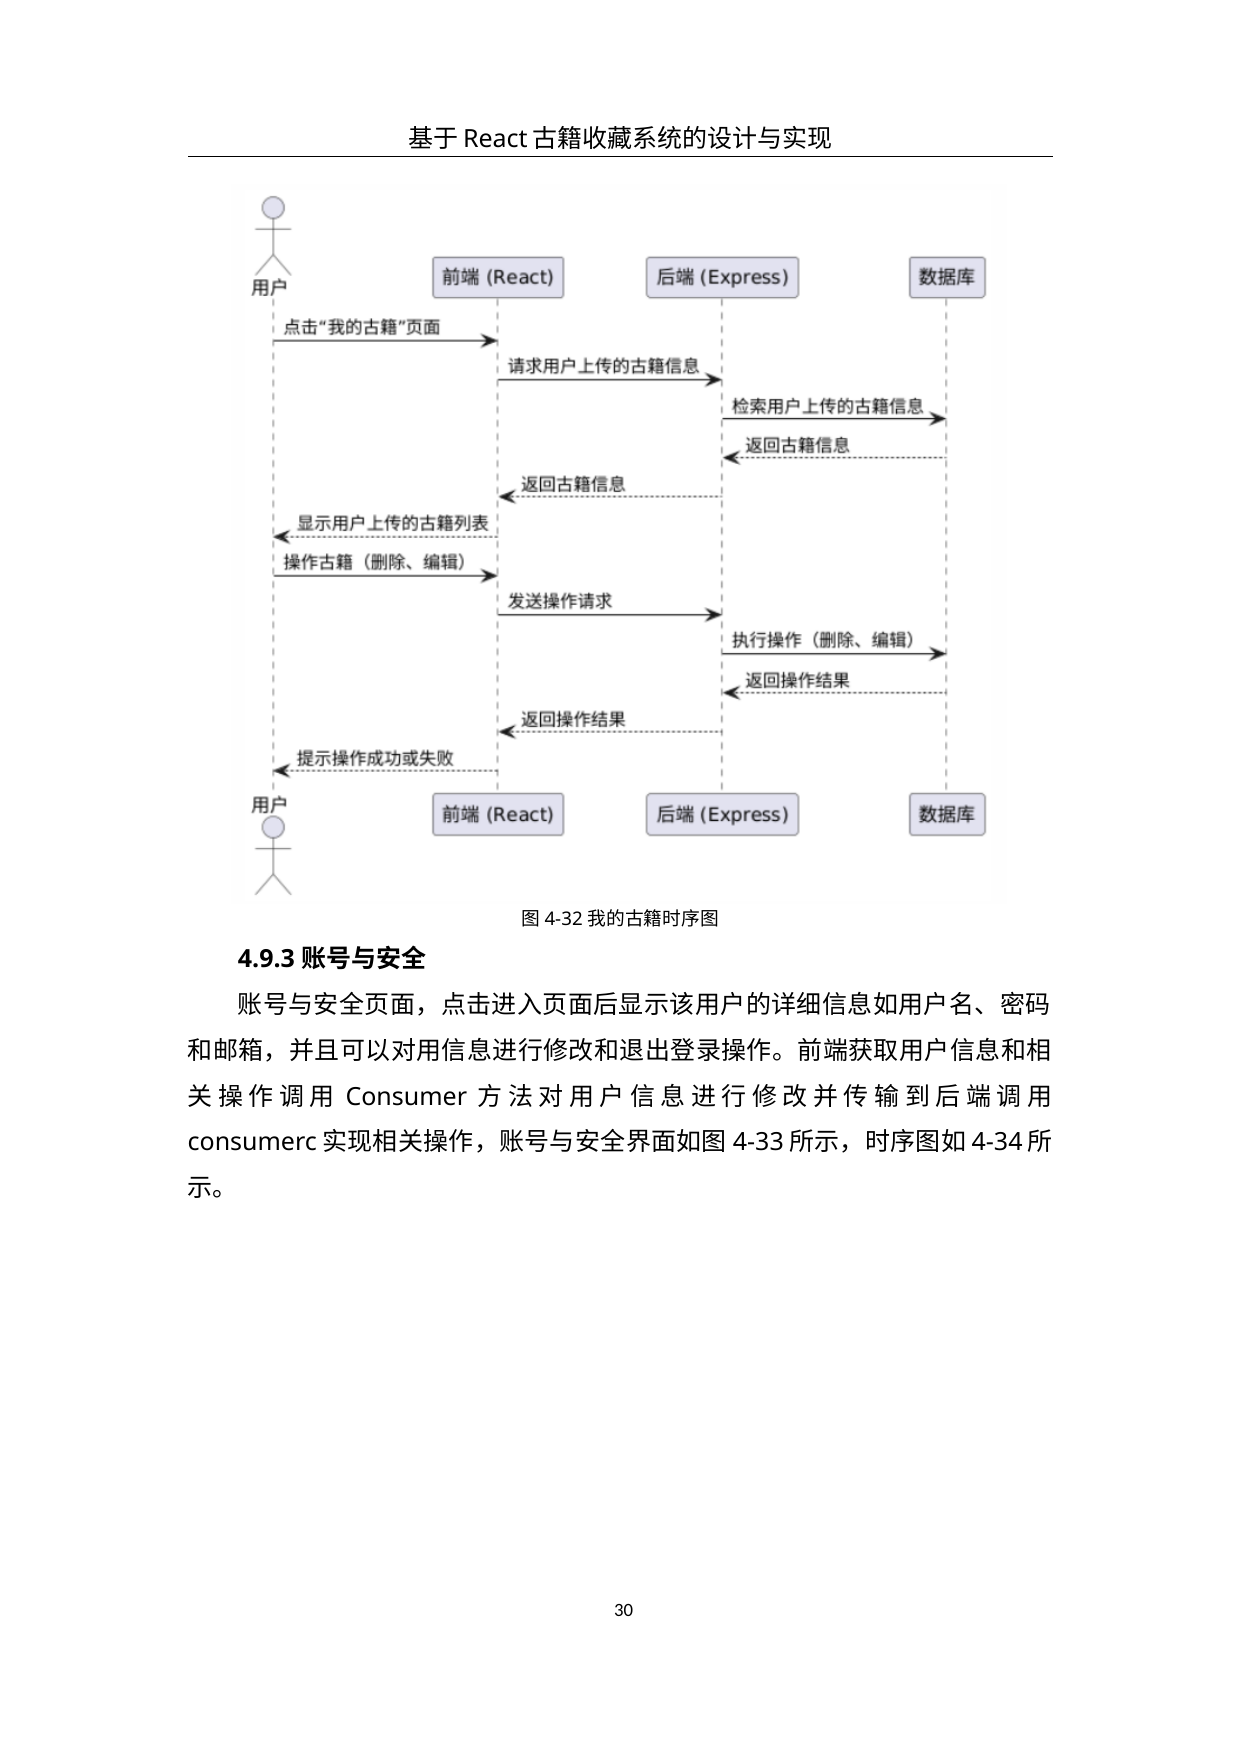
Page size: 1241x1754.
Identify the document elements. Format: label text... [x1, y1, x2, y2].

picture [231, 184, 1008, 904]
text 4.9.3 账号与安全 [187, 931, 1053, 977]
text 账号与安全页面，点击进入页面后显示该用户的详细信息如用户名、密码和邮箱，并且可以对用信息进行修改和退出登录操作。前端获取用户信息和相关操作调用Consumer方法对用户信息进行修改并传输到后端调用consumerc实现相关操作，账号与安全界面如图4-33所示，时序图如4-34所示。 [187, 977, 1053, 1206]
text 图 4-32 我的古籍时序图 [187, 903, 1053, 931]
